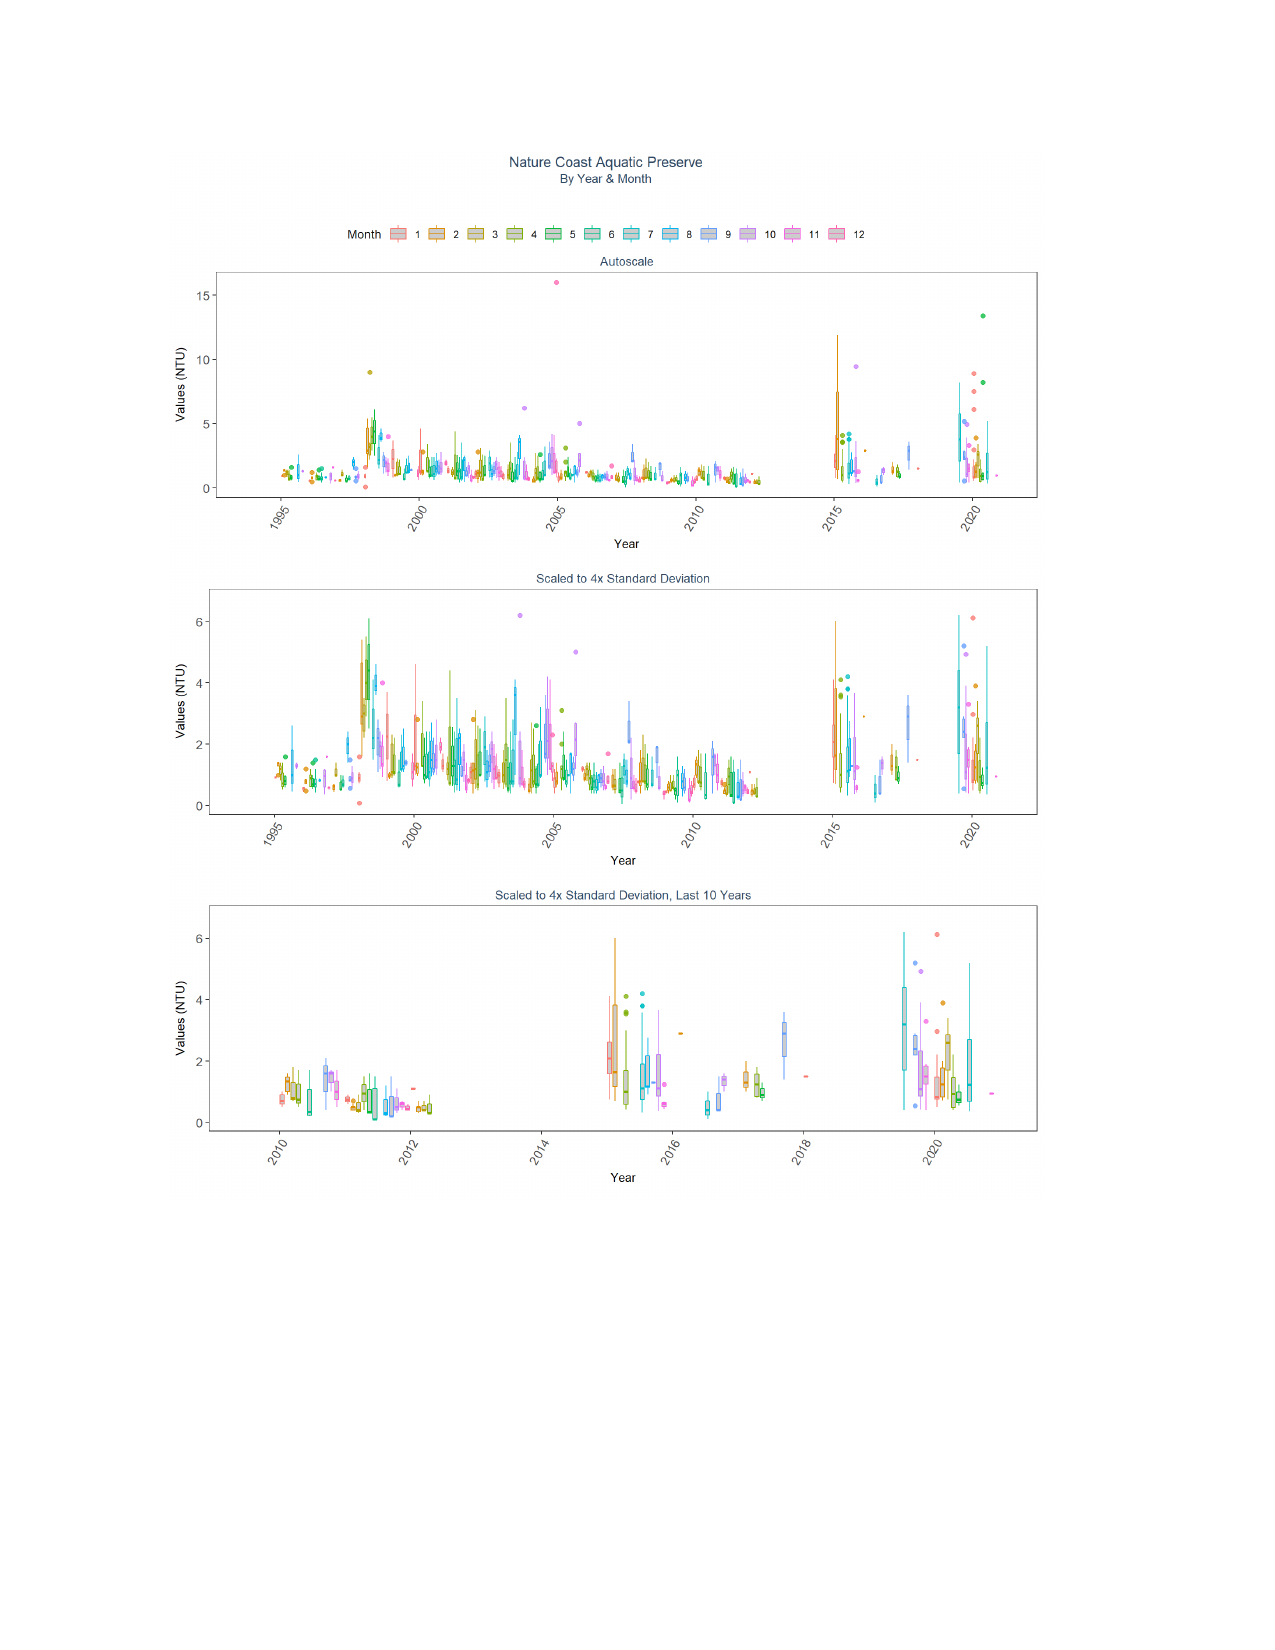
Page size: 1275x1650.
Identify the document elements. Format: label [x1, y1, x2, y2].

picture [168, 150, 1044, 1200]
